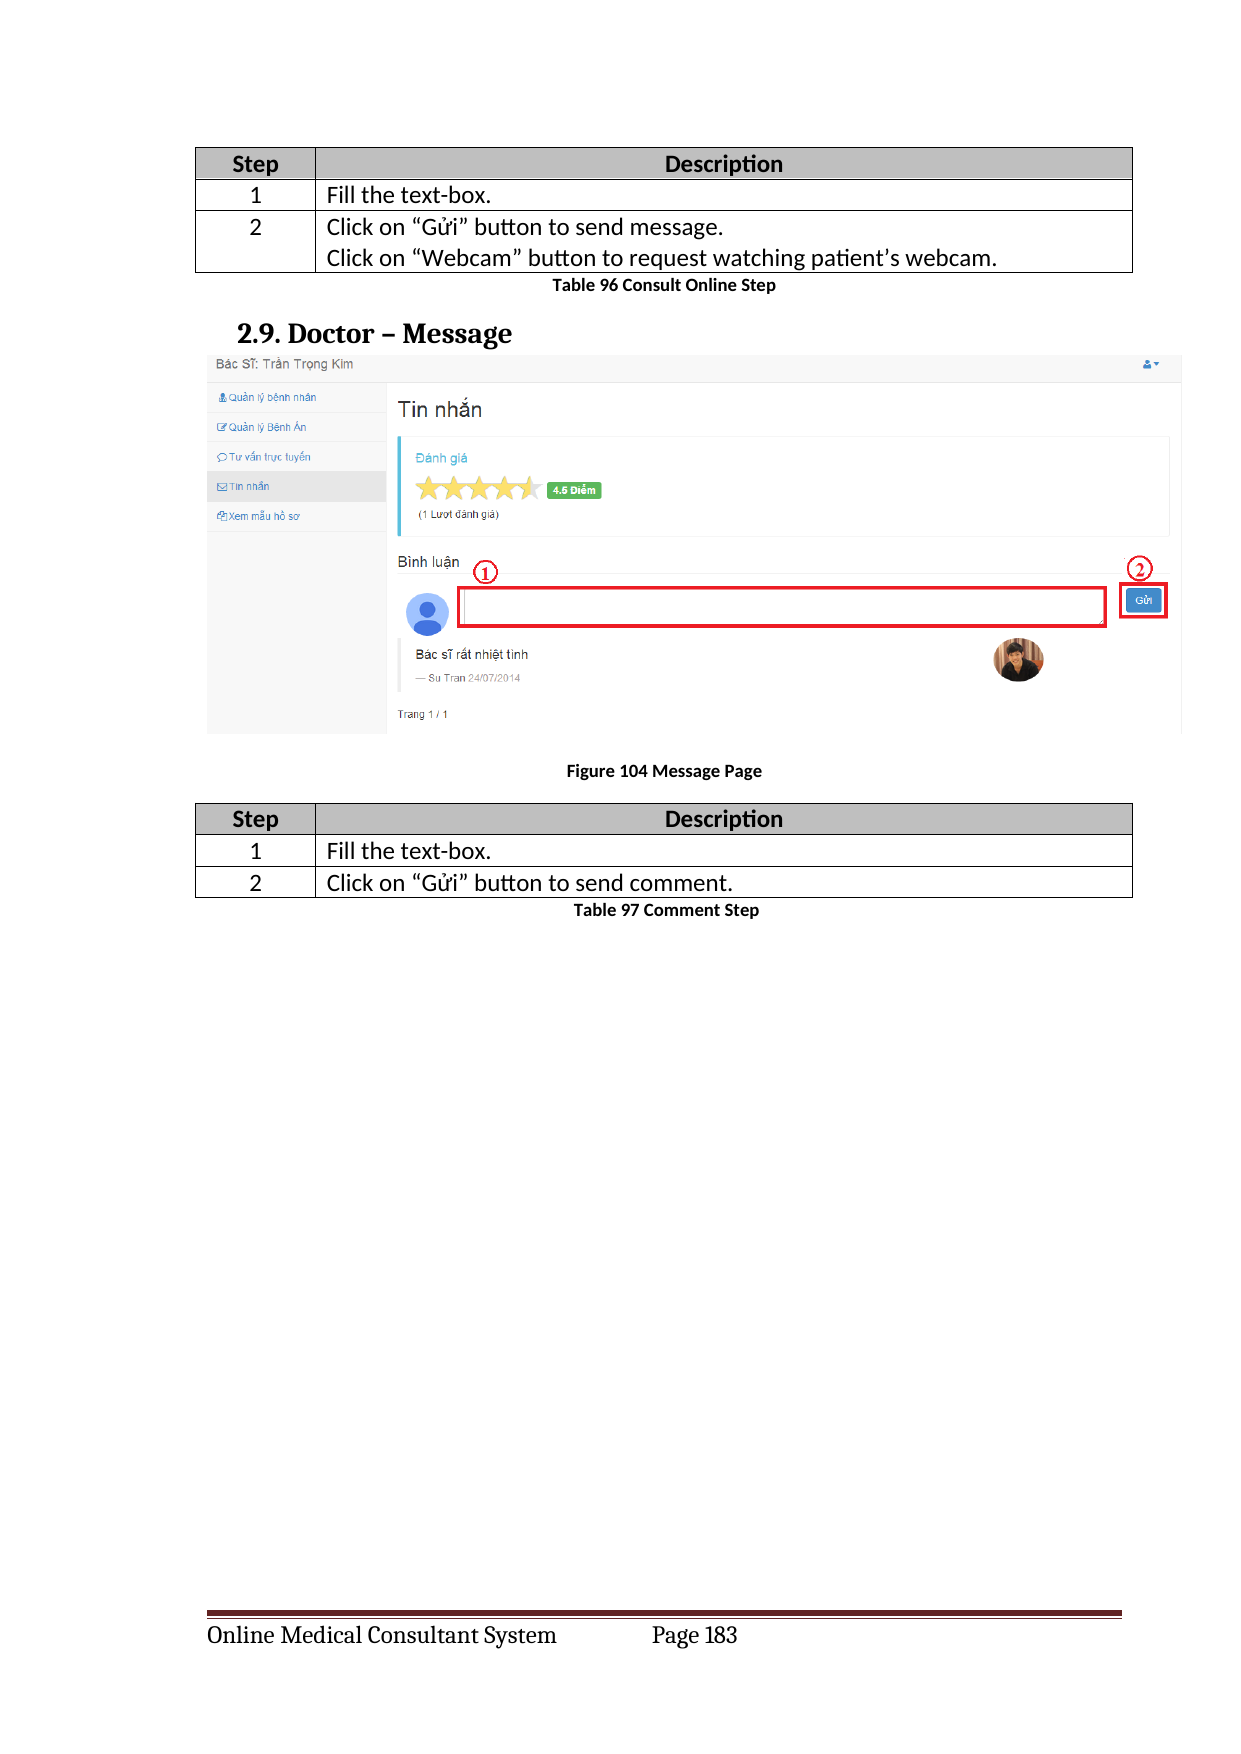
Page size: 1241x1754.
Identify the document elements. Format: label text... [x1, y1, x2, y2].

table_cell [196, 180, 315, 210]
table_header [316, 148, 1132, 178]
subtitle Doctor – Message [237, 317, 1122, 351]
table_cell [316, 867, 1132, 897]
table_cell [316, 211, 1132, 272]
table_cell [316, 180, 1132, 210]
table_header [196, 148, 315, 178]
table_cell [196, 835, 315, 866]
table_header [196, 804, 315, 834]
picture [207, 355, 1182, 734]
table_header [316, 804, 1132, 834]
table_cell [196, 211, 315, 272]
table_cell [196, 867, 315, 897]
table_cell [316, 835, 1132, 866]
